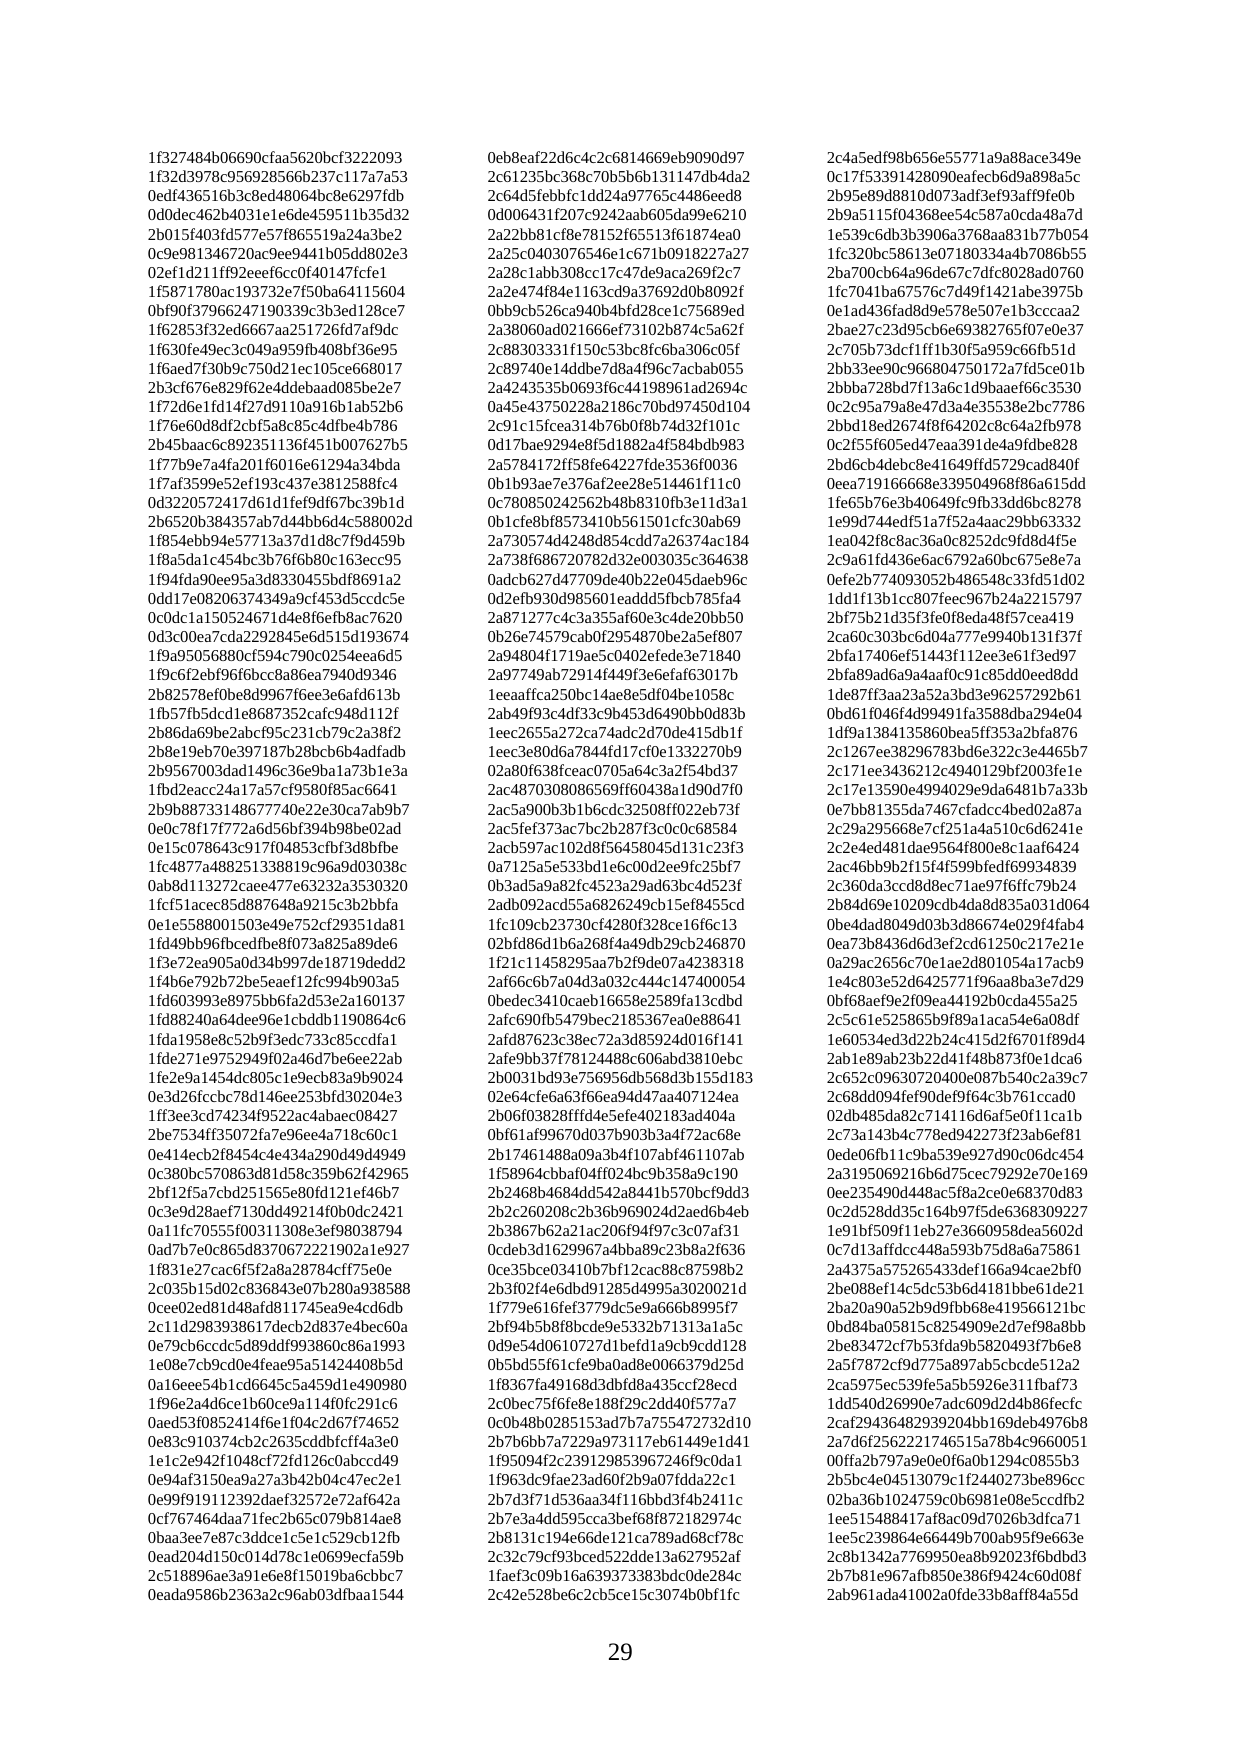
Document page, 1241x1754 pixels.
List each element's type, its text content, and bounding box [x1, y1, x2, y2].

text 2c4a5edf98b656e55771a9a88ace349e [827, 148, 1092, 167]
text 1eec3e80d6a7844fd17cf0e1332270b9 [487, 742, 753, 761]
text 0d0dec462b4031e1e6de459511b35d32 [148, 205, 413, 224]
text 0aed53f0852414f6e1f04c2d67f74652 [148, 1413, 413, 1432]
text 1f4b6e792b72be5eaef12fc994b903a5 [148, 972, 413, 991]
text 2caf29436482939204bb169deb4976b8 [827, 1413, 1092, 1432]
text 2a3195069216b6d75cec79292e70e169 [827, 1163, 1092, 1183]
text 1f9c6f2ebf96f6bcc8a86ea7940d9346 [148, 665, 413, 684]
text 1f95094f2c239129853967246f9c0da1 [487, 1451, 753, 1470]
text 0e1e5588001503e49e752cf29351da81 [148, 914, 413, 933]
text 1f831e27cac6f5f2a8a28784cff75e0e [148, 1259, 413, 1278]
text 2a4243535b0693f6c44198961ad2694c [487, 378, 753, 397]
text 2a871277c4c3a355af60e3c4de20bb50 [487, 608, 753, 627]
text 2c91c15fcea314b76b0f8b74d32f101c [487, 416, 753, 435]
text 1ee5c239864e66449b700ab95f9e663e [827, 1528, 1092, 1547]
text 0bb9cb526ca940b4bfd28ce1c75689ed [487, 301, 753, 320]
text 2c42e528be6c2cb5ce15c3074b0bf1fc [487, 1585, 753, 1604]
text 2afd87623c38ec72a3d85924d016f141 [487, 1029, 753, 1048]
text 2b8e19eb70e397187b28bcb6b4adfadb [148, 742, 413, 761]
text 0bf61af99670d037b903b3a4f72ac68e [487, 1125, 753, 1144]
text 1de87ff3aa23a52a3bd3e96257292b61 [827, 684, 1092, 703]
text 0e99f919112392daef32572e72af642a [148, 1489, 413, 1508]
text 2c29a295668e7cf251a4a510c6d6241e [827, 818, 1092, 838]
text 0efe2b774093052b486548c33fd51d02 [827, 569, 1092, 588]
text 2b3867b62a21ac206f94f97c3c07af31 [487, 1221, 753, 1240]
text 2c68dd094fef90def9f64c3b761ccad0 [827, 1087, 1092, 1106]
text 0adcb627d47709de40b22e045daeb96c [487, 569, 753, 588]
text 0e1ad436fad8d9e578e507e1b3cccaa2 [827, 301, 1092, 320]
text 2c32c79cf93bced522dde13a627952af [487, 1547, 753, 1566]
text 0ce35bce03410b7bf12cac88c87598b2 [487, 1259, 753, 1278]
text 0c0dc1a150524671d4e8f6efb8ac7620 [148, 608, 413, 627]
text 2a94804f1719ae5c0402efede3e71840 [487, 646, 753, 665]
text 2b82578ef0be8d9967f6ee3e6afd613b [148, 684, 413, 703]
text 0e94af3150ea9a27a3b42b04c47ec2e1 [148, 1470, 413, 1489]
text 0cee02ed81d48afd811745ea9e4cd6db [148, 1298, 413, 1317]
text 1f21c11458295aa7b2f9de07a4238318 [487, 953, 753, 972]
text 0bedec3410caeb16658e2589fa13cdbd [487, 991, 753, 1010]
text 02ef1d211ff92eeef6cc0f40147fcfe1 [148, 263, 413, 282]
text 2bf75b21d35f3fe0f8eda48f57cea419 [827, 608, 1092, 627]
text 1fde271e9752949f02a46d7be6ee22ab [148, 1048, 413, 1068]
text 1fc4877a488251338819c96a9d03038c [148, 857, 413, 876]
text 2afe9bb37f78124488c606abd3810ebc [487, 1048, 753, 1068]
text 2a2e474f84e1163cd9a37692d0b8092f [487, 282, 753, 301]
text 0b1b93ae7e376af2ee28e514461f11c0 [487, 473, 753, 493]
text 0bf90f37966247190339c3b3ed128ce7 [148, 301, 413, 320]
text 2b0031bd93e756956db568d3b155d183 [487, 1068, 753, 1087]
text 0cf767464daa71fec2b65c079b814ae8 [148, 1508, 413, 1528]
text 1e1c2e942f1048cf72fd126c0abccd49 [148, 1451, 413, 1470]
text 2c9a61fd436e6ac6792a60bc675e8e7a [827, 550, 1092, 569]
text 2b7d3f71d536aa34f116bbd3f4b2411c [487, 1489, 753, 1508]
text 0a45e43750228a2186c70bd97450d104 [487, 397, 753, 416]
text 1f6aed7f30b9c750d21ec105ce668017 [148, 358, 413, 378]
text 0c2c95a79a8e47d3a4e35538e2bc7786 [827, 397, 1092, 416]
text 2bb33ee90c966804750172a7fd5ce01b [827, 358, 1092, 378]
text 1f854ebb94e57713a37d1d8c7f9d459b [148, 531, 413, 550]
text 2a97749ab72914f449f3e6efaf63017b [487, 665, 753, 684]
text 1dd540d26990e7adc609d2d4b86fecfc [827, 1393, 1092, 1413]
text 2ab1e89ab23b22d41f48b873f0e1dca6 [827, 1048, 1092, 1068]
text 1f72d6e1fd14f27d9110a916b1ab52b6 [148, 397, 413, 416]
text 2c5c61e525865b9f89a1aca54e6a08df [827, 1010, 1092, 1029]
text 2bf94b5b8f8bcde9e5332b71313a1a5c [487, 1317, 753, 1336]
text 1e99d744edf51a7f52a4aac29bb63332 [827, 512, 1092, 531]
text 0baa3ee7e87c3ddce1c5e1c529cb12fb [148, 1528, 413, 1547]
text 2b86da69be2abcf95c231cb79c2a38f2 [148, 723, 413, 742]
text 0ea73b8436d6d3ef2cd61250c217e21e [827, 933, 1092, 953]
text 1fc320bc58613e07180334a4b7086b55 [827, 243, 1092, 263]
text 0a11fc70555f00311308e3ef98038794 [148, 1221, 413, 1240]
text 2af66c6b7a04d3a032c444c147400054 [487, 972, 753, 991]
text 0dd17e08206374349a9cf453d5ccdc5e [148, 588, 413, 608]
text 2b6520b384357ab7d44bb6d4c588002d [148, 512, 413, 531]
text 0ead204d150c014d78c1e0699ecfa59b [148, 1547, 413, 1566]
text 0c3e9d28aef7130dd49214f0b0dc2421 [148, 1202, 413, 1221]
text 1df9a1384135860bea5ff353a2bfa876 [827, 723, 1092, 742]
text 2a5f7872cf9d775a897ab5cbcde512a2 [827, 1355, 1092, 1374]
text 2bbba728bd7f13a6c1d9baaef66c3530 [827, 378, 1092, 397]
text 2c705b73dcf1ff1b30f5a959c66fb51d [827, 339, 1092, 358]
text 0be4dad8049d03b3d86674e029f4fab4 [827, 914, 1092, 933]
text 0cdeb3d1629967a4bba89c23b8a2f636 [487, 1240, 753, 1259]
text 2b8131c194e66de121ca789ad68cf78c [487, 1528, 753, 1547]
text 0c2f55f605ed47eaa391de4a9fdbe828 [827, 435, 1092, 454]
text 2b7e3a4dd595cca3bef68f872182974c [487, 1508, 753, 1528]
text 1fb57fb5dcd1e8687352cafc948d112f [148, 703, 413, 723]
text 02ba36b1024759c0b6981e08e5ccdfb2 [827, 1489, 1092, 1508]
text 2c035b15d02c836843e07b280a938588 [148, 1278, 413, 1298]
text 1e60534ed3d22b24c415d2f6701f89d4 [827, 1029, 1092, 1048]
text 0b26e74579cab0f2954870be2a5ef807 [487, 627, 753, 646]
text 0eb8eaf22d6c4c2c6814669eb9090d97 [487, 148, 753, 167]
text 2be83472cf7b53fda9b5820493f7b6e8 [827, 1336, 1092, 1355]
text 1e91bf509f11eb27e3660958dea5602d [827, 1221, 1092, 1240]
text 0e7bb81355da7467cfadcc4bed02a87a [827, 799, 1092, 818]
text 0c780850242562b48b8310fb3e11d3a1 [487, 493, 753, 512]
text 1fc109cb23730cf4280f328ce16f6c13 [487, 914, 753, 933]
text 2bf12f5a7cbd251565e80fd121ef46b7 [148, 1183, 413, 1202]
text 2a5784172ff58fe64227fde3536f0036 [487, 454, 753, 473]
text 1f9a95056880cf594c790c0254eea6d5 [148, 646, 413, 665]
text 0ede06fb11c9ba539e927d90c06dc454 [827, 1144, 1092, 1163]
text 1fda1958e8c52b9f3edc733c85ccdfa1 [148, 1029, 413, 1048]
text 2b9567003dad1496c36e9ba1a73b1e3a [148, 761, 413, 780]
text 2c61235bc368c70b5b6b131147db4da2 [487, 167, 753, 186]
text 2bfa89ad6a9a4aaf0c91c85dd0eed8dd [827, 665, 1092, 684]
text 0d17bae9294e8f5d1882a4f584bdb983 [487, 435, 753, 454]
text 1fd88240a64dee96e1cbddb1190864c6 [148, 1010, 413, 1029]
text 1f8367fa49168d3dbfd8a435ccf28ecd [487, 1374, 753, 1393]
text 0d006431f207c9242aab605da99e6210 [487, 205, 753, 224]
text 2c11d2983938617decb2d837e4bec60a [148, 1317, 413, 1336]
text 1f62853f32ed6667aa251726fd7af9dc [148, 320, 413, 339]
text 2b95e89d8810d073adf3ef93aff9fe0b [827, 186, 1092, 205]
text 2b2c260208c2b36b969024d2aed6b4eb [487, 1202, 753, 1221]
text 2b3f02f4e6dbd91285d4995a3020021d [487, 1278, 753, 1298]
text 0b3ad5a9a82fc4523a29ad63bc4d523f [487, 876, 753, 895]
text 2ba700cb64a96de67c7dfc8028ad0760 [827, 263, 1092, 282]
text 1faef3c09b16a639373383bdc0de284c [487, 1566, 753, 1585]
text 2ba20a90a52b9d9fbb68e419566121bc [827, 1298, 1092, 1317]
text 1fe2e9a1454dc805c1e9ecb83a9b9024 [148, 1068, 413, 1087]
text 1fc7041ba67576c7d49f1421abe3975b [827, 282, 1092, 301]
text 0c0b48b0285153ad7b7a755472732d10 [487, 1413, 753, 1432]
text 0c2d528dd35c164b97f5de6368309227 [827, 1202, 1092, 1221]
text 1f327484b06690cfaa5620bcf3222093 [148, 148, 413, 167]
text 2bae27c23d95cb6e69382765f07e0e37 [827, 320, 1092, 339]
text 2a25c0403076546e1c671b0918227a27 [487, 243, 753, 263]
text 0e79cb6ccdc5d89ddf993860c86a1993 [148, 1336, 413, 1355]
text 2bbd18ed2674f8f64202c8c64a2fb978 [827, 416, 1092, 435]
text 1e08e7cb9cd0e4feae95a51424408b5d [148, 1355, 413, 1374]
text 0c17f53391428090eafecb6d9a898a5c [827, 167, 1092, 186]
text 1f96e2a4d6ce1b60ce9a114f0fc291c6 [148, 1393, 413, 1413]
text 0c9e981346720ac9ee9441b05dd802e3 [148, 243, 413, 263]
text 1f94fda90ee95a3d8330455bdf8691a2 [148, 569, 413, 588]
text 0d3220572417d61d1fef9df67bc39b1d [148, 493, 413, 512]
text 2ac46bb9b2f15f4f599bfedf69934839 [827, 857, 1092, 876]
text 0ad7b7e0c865d8370672221902a1e927 [148, 1240, 413, 1259]
text 1fbd2eacc24a17a57cf9580f85ac6641 [148, 780, 413, 799]
text 0b5bd55f61cfe9ba0ad8e0066379d25d [487, 1355, 753, 1374]
text 2c73a143b4c778ed942273f23ab6ef81 [827, 1125, 1092, 1144]
text 0a29ac2656c70e1ae2d801054a17acb9 [827, 953, 1092, 972]
text 2bfa17406ef51443f112ee3e61f3ed97 [827, 646, 1092, 665]
text 2c64d5febbfc1dd24a97765c4486eed8 [487, 186, 753, 205]
text 2a28c1abb308cc17c47de9aca269f2c7 [487, 263, 753, 282]
text 2c88303331f150c53bc8fc6ba306c05f [487, 339, 753, 358]
text 2b2468b4684dd542a8441b570bcf9dd3 [487, 1183, 753, 1202]
text 1fd603993e8975bb6fa2d53e2a160137 [148, 991, 413, 1010]
text 2c2e4ed481dae9564f800e8c1aaf6424 [827, 838, 1092, 857]
text 0e15c078643c917f04853cfbf3d8bfbe [148, 838, 413, 857]
text 2ac4870308086569ff60438a1d90d7f0 [487, 780, 753, 799]
text 2bd6cb4debc8e41649ffd5729cad840f [827, 454, 1092, 473]
text 0bd84ba05815c8254909e2d7ef98a8bb [827, 1317, 1092, 1336]
text 2b06f03828fffd4e5efe402183ad404a [487, 1106, 753, 1125]
text 0ab8d113272caee477e63232a3530320 [148, 876, 413, 895]
text 2c1267ee38296783bd6e322c3e4465b7 [827, 742, 1092, 761]
text 2c8b1342a7769950ea8b92023f6bdbd3 [827, 1547, 1092, 1566]
text 2acb597ac102d8f56458045d131c23f3 [487, 838, 753, 857]
text 2adb092acd55a6826249cb15ef8455cd [487, 895, 753, 914]
text 1ff3ee3cd74234f9522ac4abaec08427 [148, 1106, 413, 1125]
text 1e4c803e52d6425771f96aa8ba3e7d29 [827, 972, 1092, 991]
text 0e0c78f17f772a6d56bf394b98be02ad [148, 818, 413, 838]
text 2b7b6bb7a7229a973117eb61449e1d41 [487, 1432, 753, 1451]
text 1fcf51acec85d887648a9215c3b2bbfa [148, 895, 413, 914]
text 1dd1f13b1cc807feec967b24a2215797 [827, 588, 1092, 608]
text 2a730574d4248d854cdd7a26374ac184 [487, 531, 753, 550]
text 0d9e54d0610727d1befd1a9cb9cdd128 [487, 1336, 753, 1355]
text 0a7125a5e533bd1e6c00d2ee9fc25bf7 [487, 857, 753, 876]
text 1ea042f8c8ac36a0c8252dc9fd8d4f5e [827, 531, 1092, 550]
text 00ffa2b797a9e0e0f6a0b1294c0855b3 [827, 1451, 1092, 1470]
text 2a4375a575265433def166a94cae2bf0 [827, 1259, 1092, 1278]
text 2b015f403fd577e57f865519a24a3be2 [148, 224, 413, 243]
text 2c171ee3436212c4940129bf2003fe1e [827, 761, 1092, 780]
text 2ab49f93c4df33c9b453d6490bb0d83b [487, 703, 753, 723]
text 1fe65b76e3b40649fc9fb33dd6bc8278 [827, 493, 1092, 512]
text 0e3d26fccbc78d146ee253bfd30204e3 [148, 1087, 413, 1106]
text 0bd61f046f4d99491fa3588dba294e04 [827, 703, 1092, 723]
text 1f58964cbbaf04ff024bc9b358a9c190 [487, 1163, 753, 1183]
text 1f3e72ea905a0d34b997de18719dedd2 [148, 953, 413, 972]
text 1f7af3599e52ef193c437e3812588fc4 [148, 473, 413, 493]
text 2ac5a900b3b1b6cdc32508ff022eb73f [487, 799, 753, 818]
text 0b1cfe8bf8573410b561501cfc30ab69 [487, 512, 753, 531]
text 1eec2655a272ca74adc2d70de415db1f [487, 723, 753, 742]
text 2a38060ad021666ef73102b874c5a62f [487, 320, 753, 339]
text 0eea719166668e339504968f86a615dd [827, 473, 1092, 493]
text 1fd49bb96fbcedfbe8f073a825a89de6 [148, 933, 413, 953]
text 2a7d6f2562221746515a78b4c9660051 [827, 1432, 1092, 1451]
text 2b3cf676e829f62e4ddebaad085be2e7 [148, 378, 413, 397]
text 1f32d3978c956928566b237c117a7a53 [148, 167, 413, 186]
text 2b7b81e967afb850e386f9424c60d08f [827, 1566, 1092, 1585]
text 2b9a5115f04368ee54c587a0cda48a7d [827, 205, 1092, 224]
text 1f77b9e7a4fa201f6016e61294a34bda [148, 454, 413, 473]
text 2c17e13590e4994029e9da6481b7a33b [827, 780, 1092, 799]
text 1ee515488417af8ac09d7026b3dfca71 [827, 1508, 1092, 1528]
text 2ca60c303bc6d04a777e9940b131f37f [827, 627, 1092, 646]
text 1f8a5da1c454bc3b76f6b80c163ecc95 [148, 550, 413, 569]
text 0d3c00ea7cda2292845e6d515d193674 [148, 627, 413, 646]
text 1f963dc9fae23ad60f2b9a07fdda22c1 [487, 1470, 753, 1489]
text 2c89740e14ddbe7d8a4f96c7acbab055 [487, 358, 753, 378]
text 1eeaaffca250bc14ae8e5df04be1058c [487, 684, 753, 703]
text 0d2efb930d985601eaddd5fbcb785fa4 [487, 588, 753, 608]
text 2b9b88733148677740e22e30ca7ab9b7 [148, 799, 413, 818]
text 1e539c6db3b3906a3768aa831b77b054 [827, 224, 1092, 243]
text 0c7d13affdcc448a593b75d8a6a75861 [827, 1240, 1092, 1259]
text 02a80f638fceac0705a64c3a2f54bd37 [487, 761, 753, 780]
text 0e83c910374cb2c2635cddbfcff4a3e0 [148, 1432, 413, 1451]
text 02bfd86d1b6a268f4a49db29cb246870 [487, 933, 753, 953]
text 1f5871780ac193732e7f50ba64115604 [148, 282, 413, 301]
text 2b45baac6c892351136f451b007627b5 [148, 435, 413, 454]
text 1f76e60d8df2cbf5a8c85c4dfbe4b786 [148, 416, 413, 435]
text 2c652c09630720400e087b540c2a39c7 [827, 1068, 1092, 1087]
text 2ca5975ec539fe5a5b5926e311fbaf73 [827, 1374, 1092, 1393]
text 0eada9586b2363a2c96ab03dfbaa1544 [148, 1585, 413, 1604]
text 2ac5fef373ac7bc2b287f3c0c0c68584 [487, 818, 753, 838]
text 1f779e616fef3779dc5e9a666b8995f7 [487, 1298, 753, 1317]
text 2c360da3ccd8d8ec71ae97f6ffc79b24 [827, 876, 1092, 895]
text 02e64cfe6a63f66ea94d47aa407124ea [487, 1087, 753, 1106]
text 2b17461488a09a3b4f107abf461107ab [487, 1144, 753, 1163]
text 2c518896ae3a91e6e8f15019ba6cbbc7 [148, 1566, 413, 1585]
text 1f630fe49ec3c049a959fb408bf36e95 [148, 339, 413, 358]
text 2a22bb81cf8e78152f65513f61874ea0 [487, 224, 753, 243]
text 2b84d69e10209cdb4da8d835a031d064 [827, 895, 1092, 914]
text 2be7534ff35072fa7e96ee4a718c60c1 [148, 1125, 413, 1144]
text 2be088ef14c5dc53b6d4181bbe61de21 [827, 1278, 1092, 1298]
text 2afc690fb5479bec2185367ea0e88641 [487, 1010, 753, 1029]
text 2b5bc4e04513079c1f2440273be896cc [827, 1470, 1092, 1489]
text 2a738f686720782d32e003035c364638 [487, 550, 753, 569]
text 0bf68aef9e2f09ea44192b0cda455a25 [827, 991, 1092, 1010]
text 0edf436516b3c8ed48064bc8e6297fdb [148, 186, 413, 205]
text 0e414ecb2f8454c4e434a290d49d4949 [148, 1144, 413, 1163]
text 2ab961ada41002a0fde33b8aff84a55d [827, 1585, 1092, 1604]
text 2c0bec75f6fe8e188f29c2dd40f577a7 [487, 1393, 753, 1413]
text 0c380bc570863d81d58c359b62f42965 [148, 1163, 413, 1183]
text 0ee235490d448ac5f8a2ce0e68370d83 [827, 1183, 1092, 1202]
text 0a16eee54b1cd6645c5a459d1e490980 [148, 1374, 413, 1393]
text 02db485da82c714116d6af5e0f11ca1b [827, 1106, 1092, 1125]
